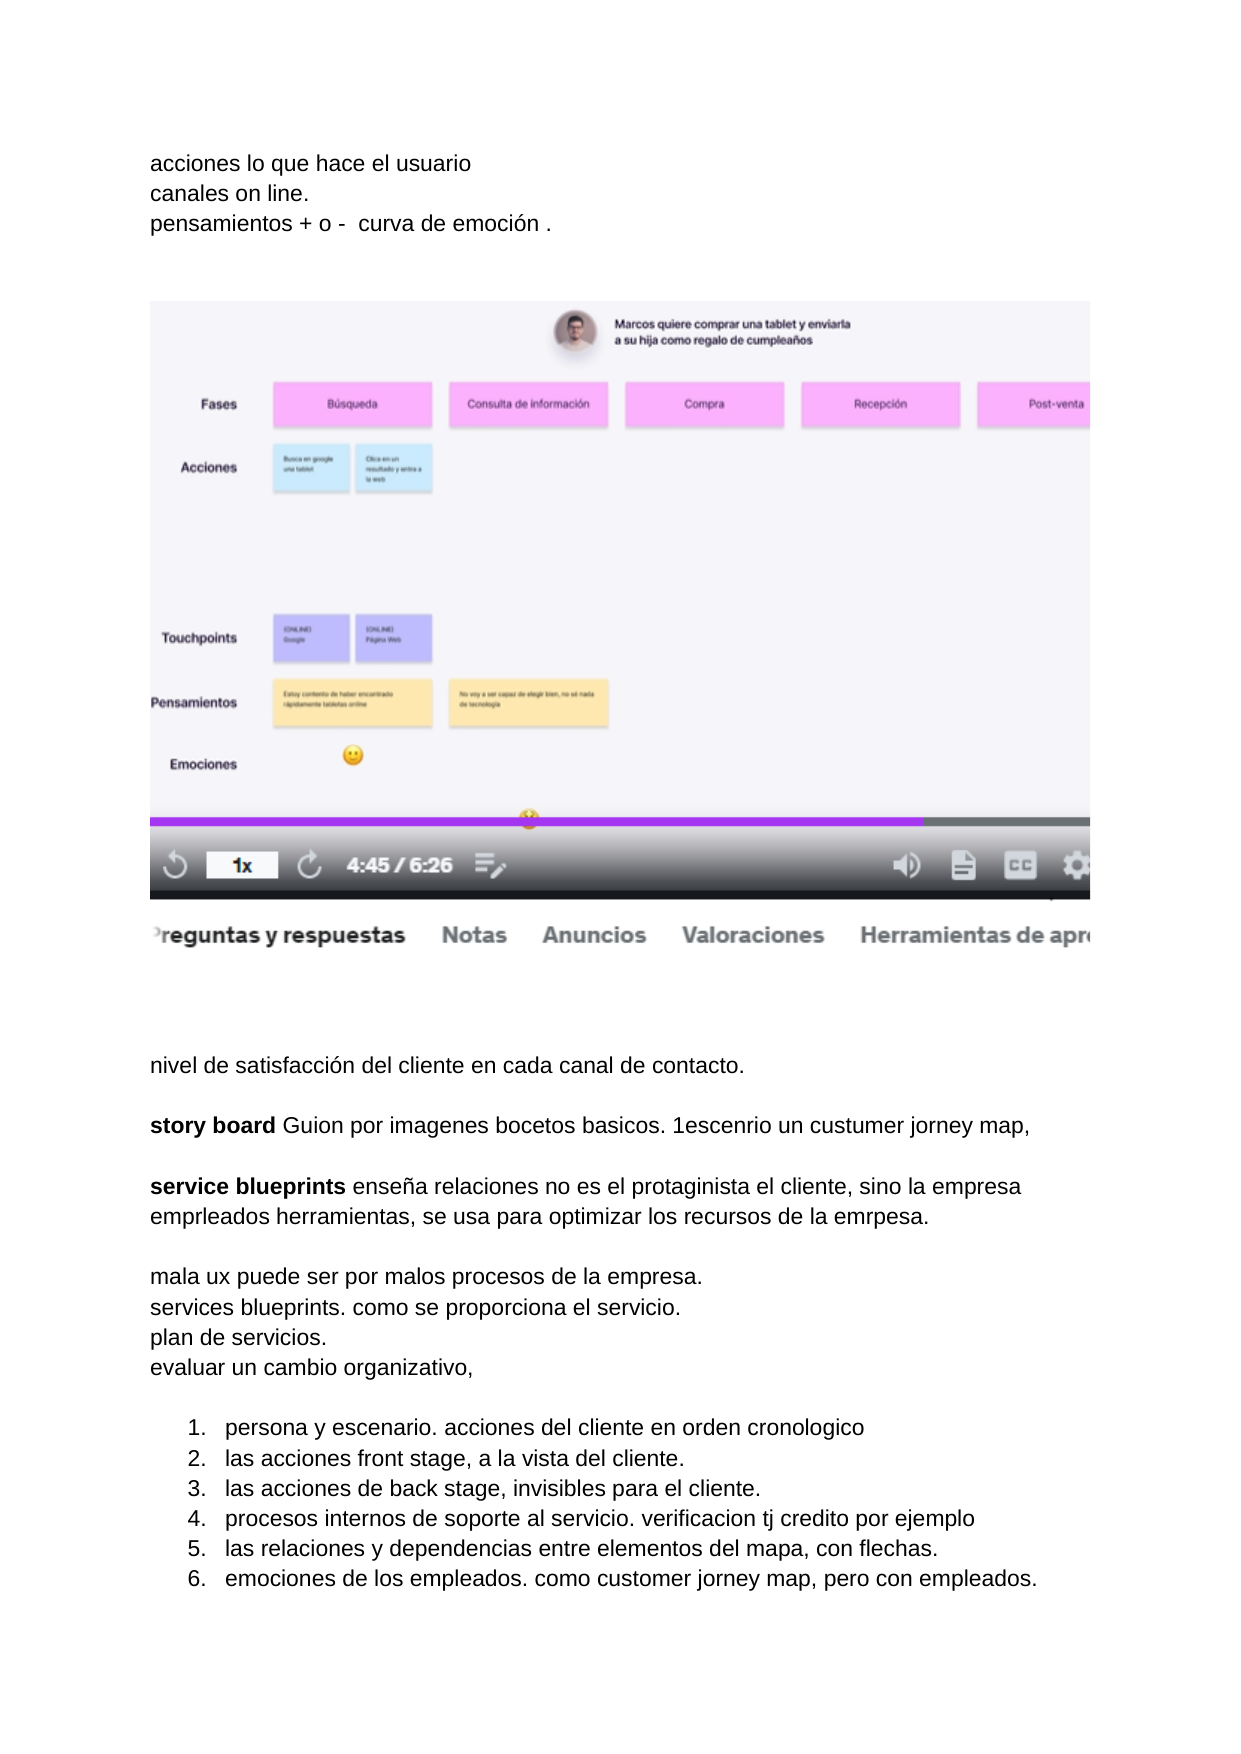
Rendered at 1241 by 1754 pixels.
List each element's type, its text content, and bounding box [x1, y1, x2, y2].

text nivel de satisfacción del cliente en cada canal de contacto. [150, 1052, 1090, 1078]
list las relaciones y dependencias entre elementos del mapa, con flechas. [187, 1535, 1090, 1561]
text plan de servicios. [150, 1324, 1090, 1350]
text canales on line. [150, 180, 1090, 207]
list persona y escenario. acciones del cliente en orden cronologico [187, 1414, 1090, 1441]
picture [150, 301, 1091, 958]
text services blueprints. como se proporciona el servicio. [150, 1293, 1090, 1320]
text service blueprints enseña relaciones no es el protaginista el cliente, sino la empresa emprleados herramientas, se usa para optimizar los recursos de la emrpesa. [150, 1173, 1090, 1229]
list emociones de los empleados. como customer jorney map, pero con empleados. [187, 1565, 1090, 1592]
text acciones lo que hace el usuario [150, 150, 1090, 176]
list las acciones front stage, a la vista del cliente. [187, 1444, 1090, 1471]
text mala ux puede ser por malos procesos de la empresa. [150, 1263, 1090, 1289]
text evaluar un cambio organizativo, [150, 1354, 1090, 1380]
list procesos internos de soporte al servicio. verificacion tj credito por ejemplo [187, 1505, 1090, 1531]
text story board Guion por imagenes bocetos basicos. 1escenrio un custumer jorney map, [150, 1112, 1090, 1138]
list las acciones de back stage, invisibles para el cliente. [187, 1475, 1090, 1501]
text pensamientos + o - curva de emoción . [150, 210, 1090, 237]
